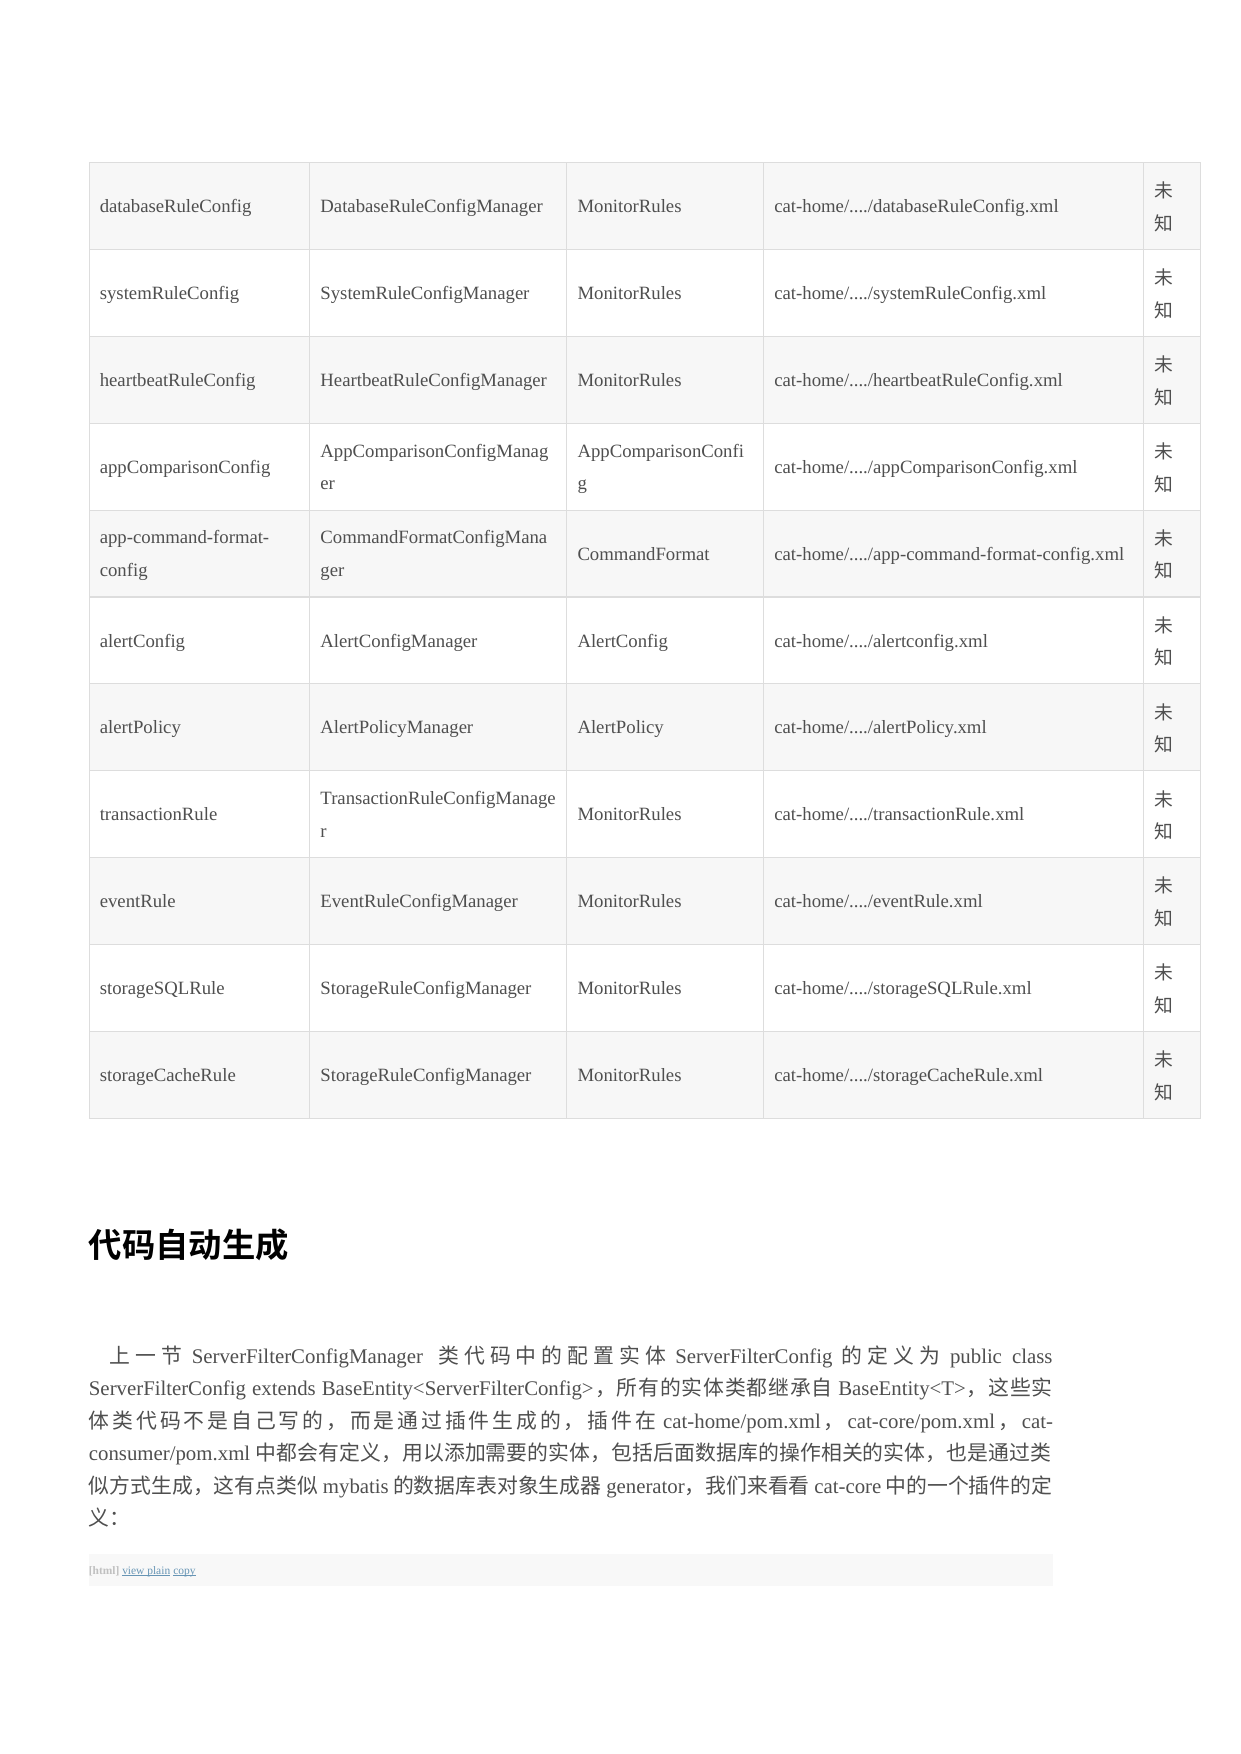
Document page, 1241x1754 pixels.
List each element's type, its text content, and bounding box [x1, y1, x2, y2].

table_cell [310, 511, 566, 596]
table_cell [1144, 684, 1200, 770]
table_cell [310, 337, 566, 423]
text 上一节 ServerFilterConfigManager 类代码中的配置实体ServerFilterConfig的定义为 public class ServerFilterConfig extends BaseEntity<ServerFilterConfig>，所有的实体类都继承自BaseEntity<T>，这些实体类代码不是自己写的，而是通过插件生成的，插件在cat-home/pom.xml，cat-core/pom.xml，cat-consumer/pom.xml 中都会有定义，用以添加需要的实体，包括后面数据库的操作相关的实体，也是通过类似方式生成，这有点类似mybatis的数据库表对象生成器generator，我们来看看cat-core中的一个插件的定义： [89, 1338, 1053, 1533]
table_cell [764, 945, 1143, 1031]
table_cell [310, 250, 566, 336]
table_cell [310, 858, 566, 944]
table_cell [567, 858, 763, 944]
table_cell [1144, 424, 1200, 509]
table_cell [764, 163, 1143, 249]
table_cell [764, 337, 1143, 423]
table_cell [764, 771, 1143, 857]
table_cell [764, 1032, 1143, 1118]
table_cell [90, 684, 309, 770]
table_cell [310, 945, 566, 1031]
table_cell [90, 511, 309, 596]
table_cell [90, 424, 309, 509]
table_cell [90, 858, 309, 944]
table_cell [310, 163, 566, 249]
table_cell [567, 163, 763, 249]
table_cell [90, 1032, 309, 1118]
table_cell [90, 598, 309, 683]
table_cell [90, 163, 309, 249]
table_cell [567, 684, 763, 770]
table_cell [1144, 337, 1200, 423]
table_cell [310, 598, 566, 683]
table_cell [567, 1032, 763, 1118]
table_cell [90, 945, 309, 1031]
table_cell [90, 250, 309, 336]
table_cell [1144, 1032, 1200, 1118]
text [html] view plain copy [89, 1554, 1053, 1586]
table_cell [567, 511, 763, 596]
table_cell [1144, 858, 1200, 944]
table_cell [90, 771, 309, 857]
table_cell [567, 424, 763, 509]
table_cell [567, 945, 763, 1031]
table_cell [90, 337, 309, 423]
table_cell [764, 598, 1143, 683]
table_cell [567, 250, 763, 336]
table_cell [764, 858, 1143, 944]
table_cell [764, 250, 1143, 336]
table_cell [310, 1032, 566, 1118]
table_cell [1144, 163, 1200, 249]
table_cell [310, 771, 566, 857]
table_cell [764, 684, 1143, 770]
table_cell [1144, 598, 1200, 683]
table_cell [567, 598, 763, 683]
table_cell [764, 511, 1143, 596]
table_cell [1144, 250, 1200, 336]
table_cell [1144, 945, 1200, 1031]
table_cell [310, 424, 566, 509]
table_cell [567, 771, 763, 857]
subtitle 代码自动生成 [89, 1211, 1053, 1276]
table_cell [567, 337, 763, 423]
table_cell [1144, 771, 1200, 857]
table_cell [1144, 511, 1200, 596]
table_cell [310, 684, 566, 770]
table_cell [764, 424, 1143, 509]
